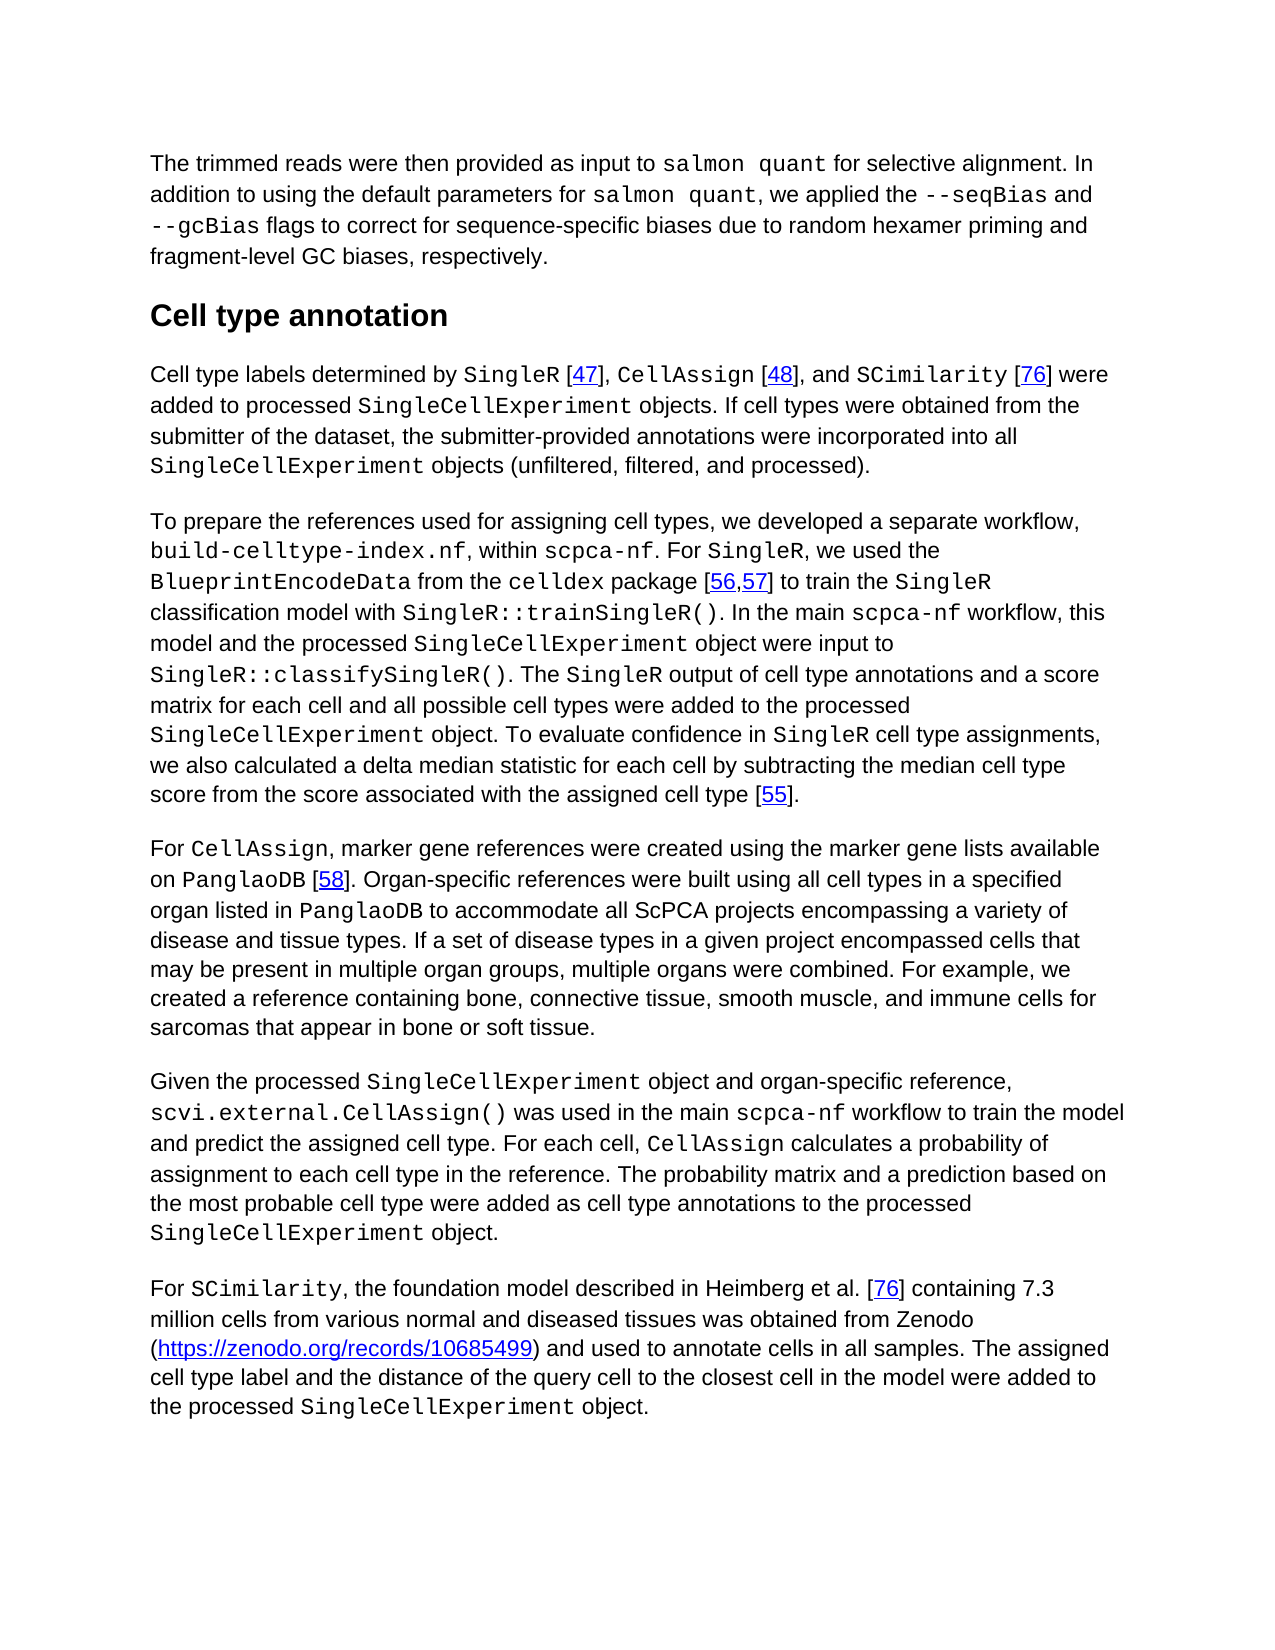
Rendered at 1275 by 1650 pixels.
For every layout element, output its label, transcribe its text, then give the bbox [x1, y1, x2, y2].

text For SCimilarity, the foundation model described in Heimberg et al. [76] containing 7.3 million cells from various normal and diseased tissues was obtained from Zenodo (https://zenodo.org/records/10685499) and used to annotate cells in all samples. The assigned cell type label and the distance of the query cell to the closest cell in the model were added to the processed SingleCellExperiment object. [150, 1275, 1125, 1421]
text For CellAssign, marker gene references were created using the marker gene lists available on PanglaoDB [58]. Organ-specific references were built using all cell types in a specified organ listed in PanglaoDB to accommodate all ScPCA projects encompassing a variety of disease and tissue types. If a set of disease types in a given project encompassed cells that may be present in multiple organ groups, multiple organs were combined. For example, we created a reference containing bone, connective tissue, smooth muscle, and immune cells for sarcomas that appear in bone or soft tissue. [150, 835, 1125, 1041]
text Cell type labels determined by SingleR [47], CellAssign [48], and SCimilarity [76] were added to processed SingleCellExperiment objects. If cell types were obtained from the submitter of the dataset, the submitter-provided annotations were incorporated into all SingleCellExperiment objects (unfiltered, filtered, and processed). [150, 361, 1125, 480]
text Given the processed SingleCellExperiment object and organ-specific reference, scvi.external.CellAssign() was used in the main scpca-nf workflow to train the model and predict the assigned cell type. For each cell, CellAssign calculates a probability of assignment to each cell type in the reference. The probability matrix and a prediction based on the most probable cell type were added as cell type annotations to the processed SingleCellExperiment object. [150, 1068, 1125, 1247]
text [150, 150, 1125, 269]
text To prepare the references used for assigning cell types, we developed a separate workflow, build-celltype-index.nf, within scpca-nf. For SingleR, we used the BlueprintEncodeData from the celldex package [56,57] to train the SingleR classification model with SingleR::trainSingleR(). In the main scpca-nf workflow, this model and the processed SingleCellExperiment object were input to SingleR::classifySingleR(). The SingleR output of cell type annotations and a score matrix for each cell and all possible cell types were added to the processed SingleCellExperiment object. To evaluate confidence in SingleR cell type assignments, we also calculated a delta median statistic for each cell by subtracting the median cell type score from the score associated with the assigned cell type [55]. [150, 508, 1125, 807]
subtitle Cell type annotation [150, 297, 1125, 333]
